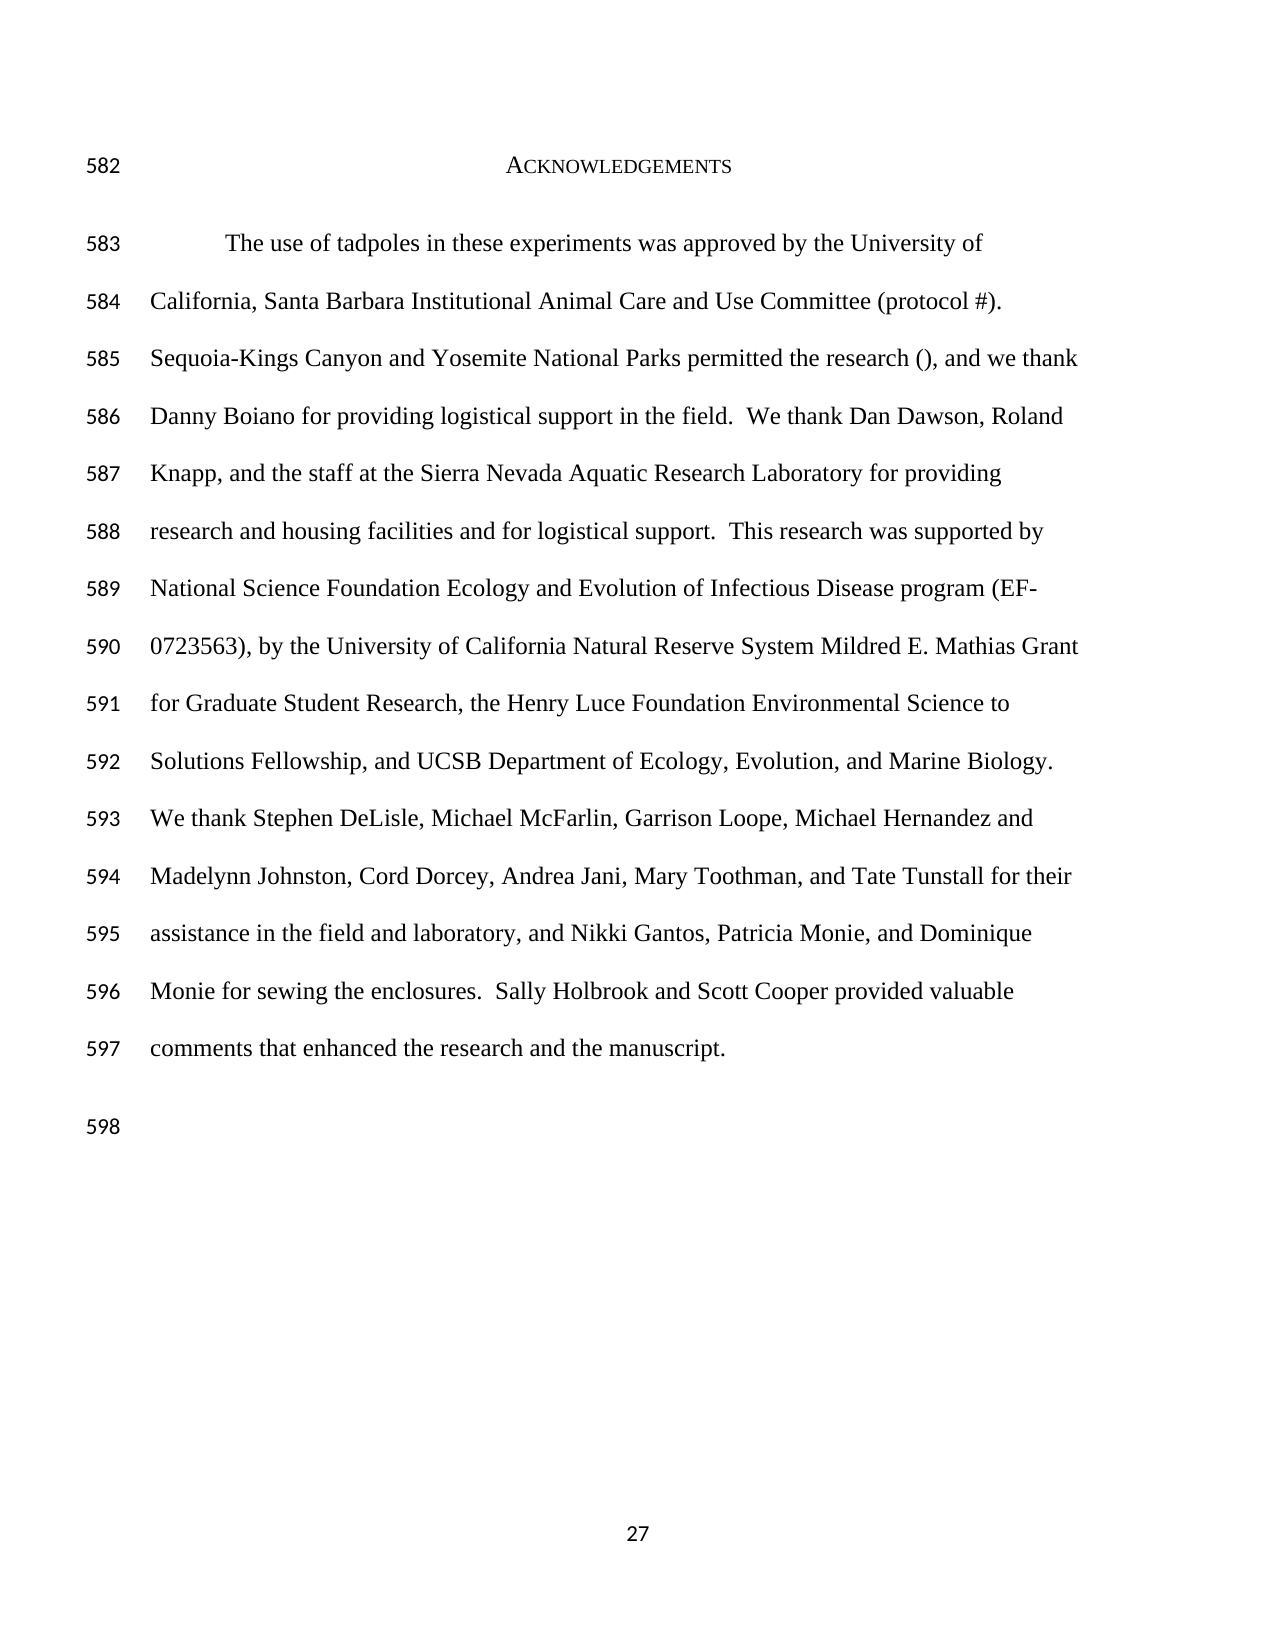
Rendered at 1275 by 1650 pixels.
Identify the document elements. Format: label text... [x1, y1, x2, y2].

text Acknowledgements [150, 150, 1087, 179]
text The use of tadpoles in these experiments was approved by the University of California, Santa Barbara Institutional Animal Care and Use Committee (protocol #). Sequoia-Kings Canyon and Yosemite National Parks permitted the research (), and we thank Danny Boiano for providing logistical support in the field. We thank Dan Dawson, Roland Knapp, and the staff at the Sierra Nevada Aquatic Research Laboratory for providing research and housing facilities and for logistical support. This research was supported by National Science Foundation Ecology and Evolution of Infectious Disease program (EF-0723563), by the University of California Natural Reserve System Mildred E. Mathias Grant for Graduate Student Research, the Henry Luce Foundation Environmental Science to Solutions Fellowship, and UCSB Department of Ecology, Evolution, and Marine Biology. We thank Stephen DeLisle, Michael McFarlin, Garrison Loope, Michael Hernandez and Madelynn Johnston, Cord Dorcey, Andrea Jani, Mary Toothman, and Tate Tunstall for their assistance in the field and laboratory, and Nikki Gantos, Patricia Monie, and Dominique Monie for sewing the enclosures. Sally Holbrook and Scott Cooper provided valuable comments that enhanced the research and the manuscript. [150, 228, 1087, 1062]
